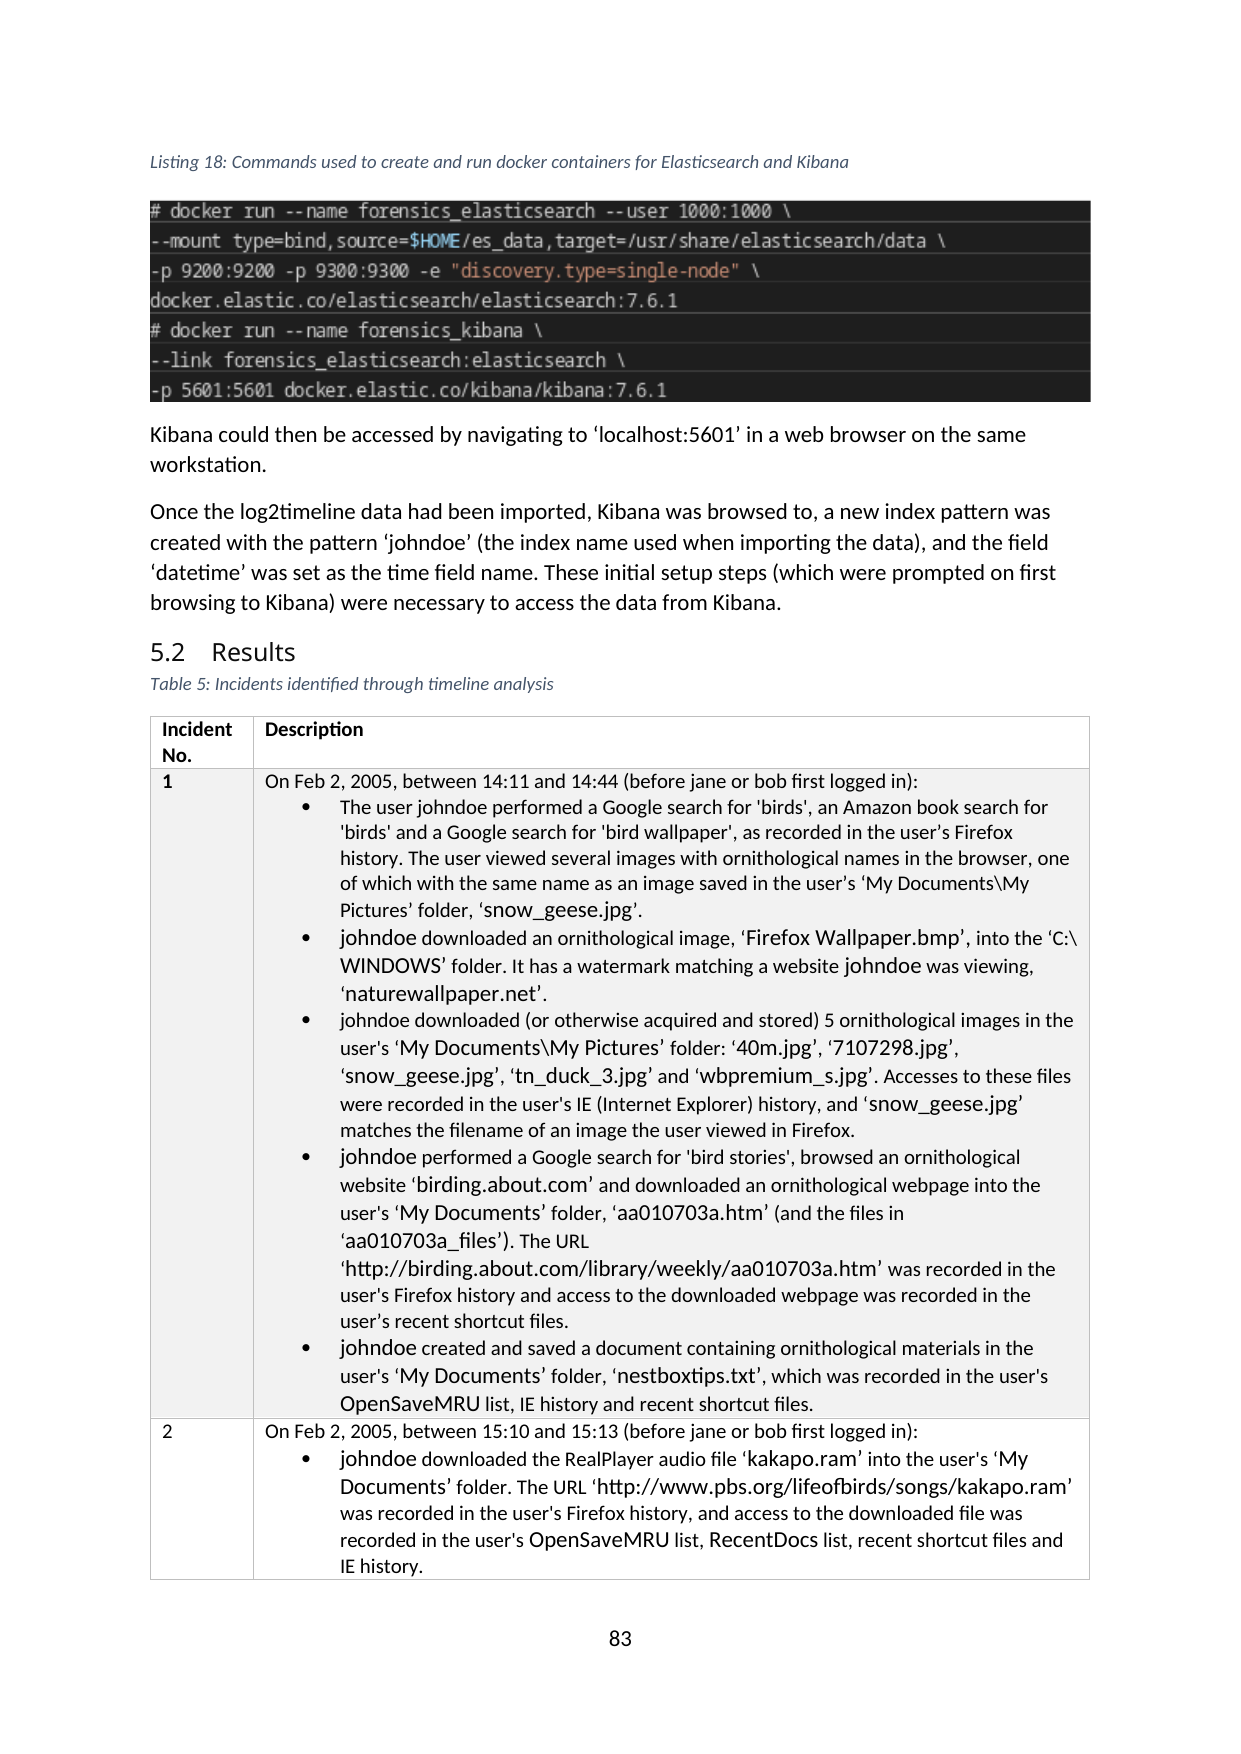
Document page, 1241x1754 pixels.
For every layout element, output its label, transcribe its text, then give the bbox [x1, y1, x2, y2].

table_cell On Feb 2, 2005, between 14:11 and 14:44 (before jane or bob first logged in): The user johndoe performed a Google search for 'birds', an Amazon book search for 'birds' and a Google search for 'bird wallpaper', as recorded in the user’s Firefox history. The user viewed several images with ornithological names in the browser, one of which with the same name as an image saved in the user’s ‘My Documents\My Pictures’ folder, ‘snow_geese.jpg’. johndoe downloaded an ornithological image, ‘Firefox Wallpaper.bmp’, into the ‘C:\WINDOWS’ folder. It has a watermark matching a website johndoe was viewing, ‘naturewallpaper.net’. johndoe downloaded (or otherwise acquired and stored) 5 ornithological images in the user's ‘My Documents\My Pictures’ folder: ‘40m.jpg’, ‘7107298.jpg’, ‘snow_geese.jpg’, ‘tn_duck_3.jpg’ and ‘wbpremium_s.jpg’. Accesses to these files were recorded in the user's IE (Internet Explorer) history, and ‘snow_geese.jpg’ matches the filename of an image the user viewed in Firefox. johndoe performed a Google search for 'bird stories', browsed an ornithological website ‘birding.about.com’ and downloaded an ornithological webpage into the user's ‘My Documents’ folder, ‘aa010703a.htm’ (and the files in ‘aa010703a_files’). The URL ‘http://birding.about.com/library/weekly/aa010703a.htm’ was recorded in the user's Firefox history and access to the downloaded webpage was recorded in the user’s recent shortcut files. johndoe created and saved a document containing ornithological materials in the user's ‘My Documents’ folder, ‘nestboxtips.txt’, which was recorded in the user's OpenSaveMRU list, IE history and recent shortcut files. [254, 769, 1089, 1417]
table_header Description [254, 717, 1089, 767]
subtitle 5.2 Results [150, 635, 1090, 669]
table_cell 1 [151, 769, 253, 1417]
text Table 5: Incidents identified through timeline analysis [150, 672, 1090, 695]
text Listing 18: Commands used to create and run docker containers for Elasticsearch and Kibana [150, 150, 1090, 173]
table_cell 2 [151, 1419, 253, 1579]
text Kibana could then be accessed by navigating to ‘localhost:5601’ in a web browser on the same workstation. [150, 420, 1090, 479]
table_header Incident No. [151, 717, 253, 767]
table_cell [254, 1419, 1089, 1579]
text Once the log2timeline data had been imported, Kibana was browsed to, a new index pattern was created with the pattern ‘johndoe’ (the index name used when importing the data), and the field ‘datetime’ was set as the time field name. These initial setup steps (which were prompted on first browsing to Kibana) were necessary to access the data from Kibana. [150, 497, 1090, 616]
